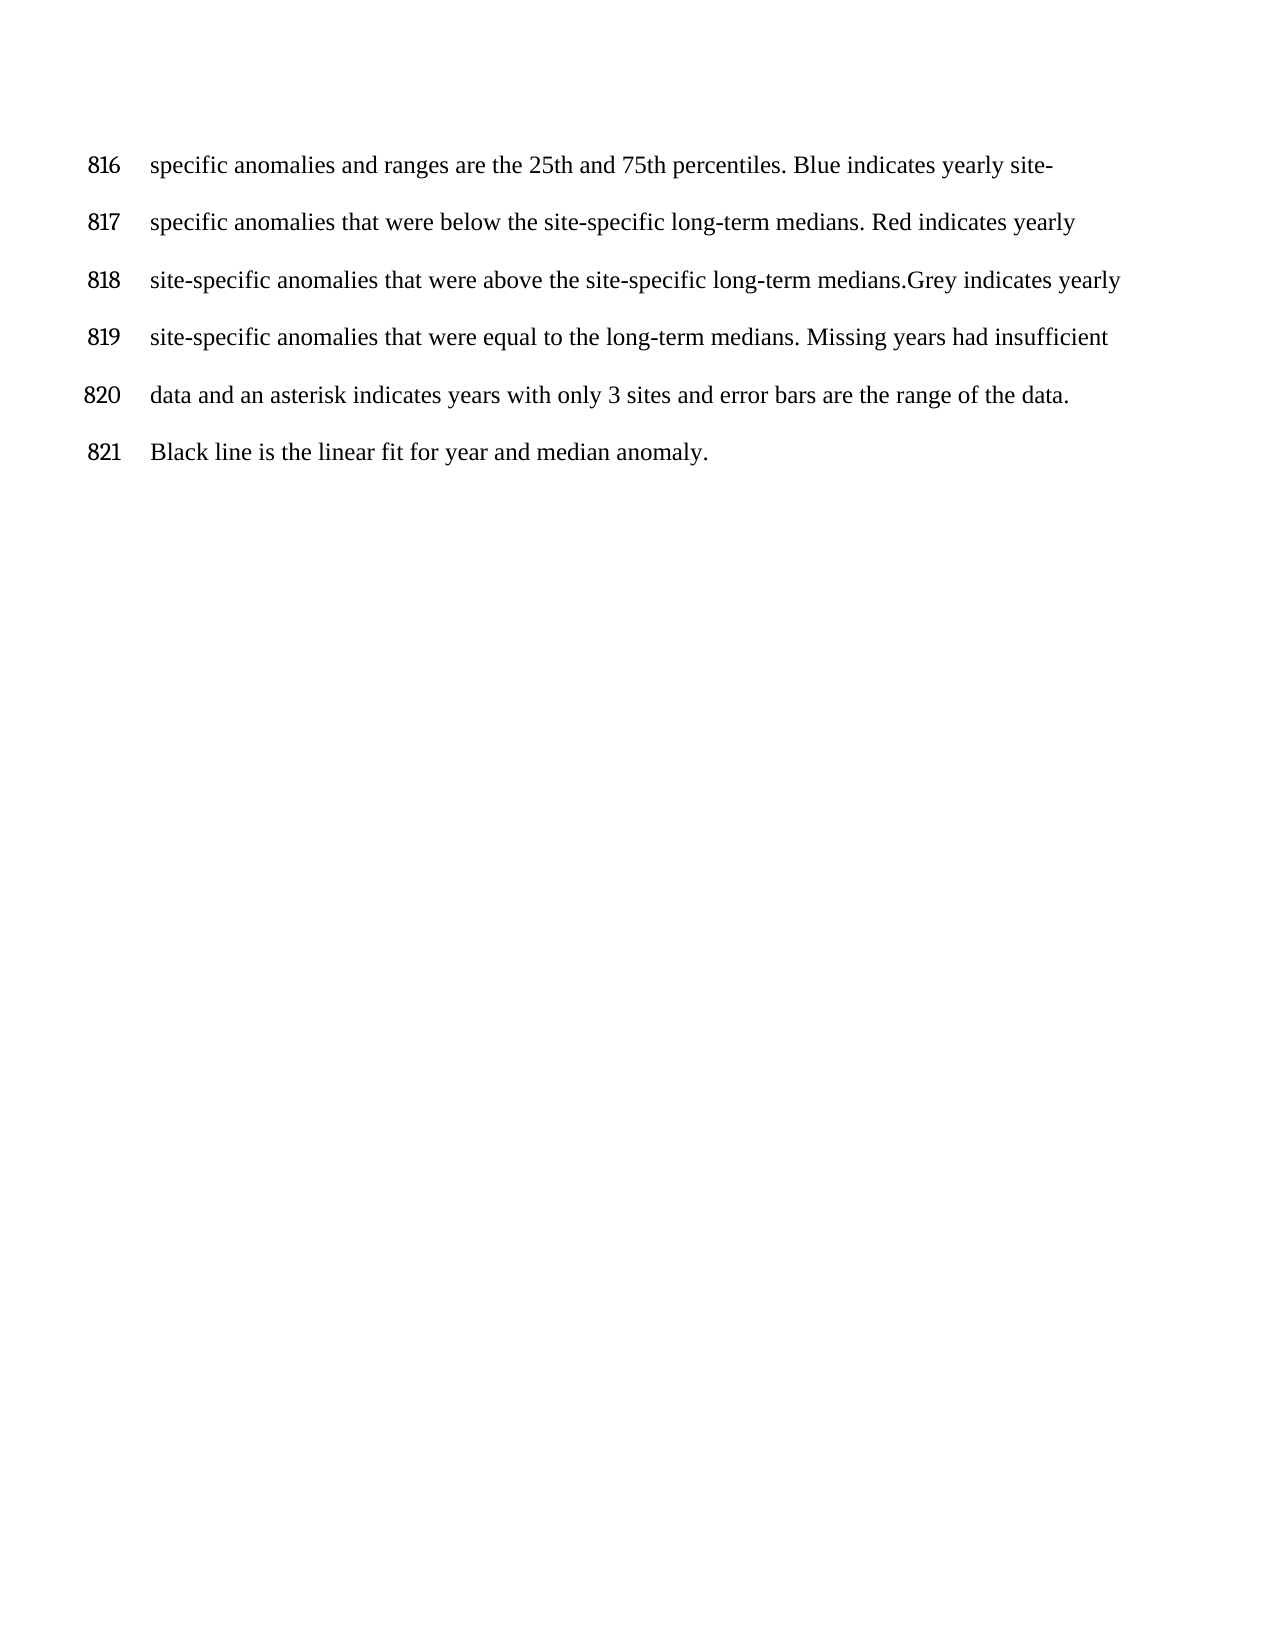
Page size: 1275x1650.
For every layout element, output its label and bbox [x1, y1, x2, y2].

text [150, 150, 1125, 466]
